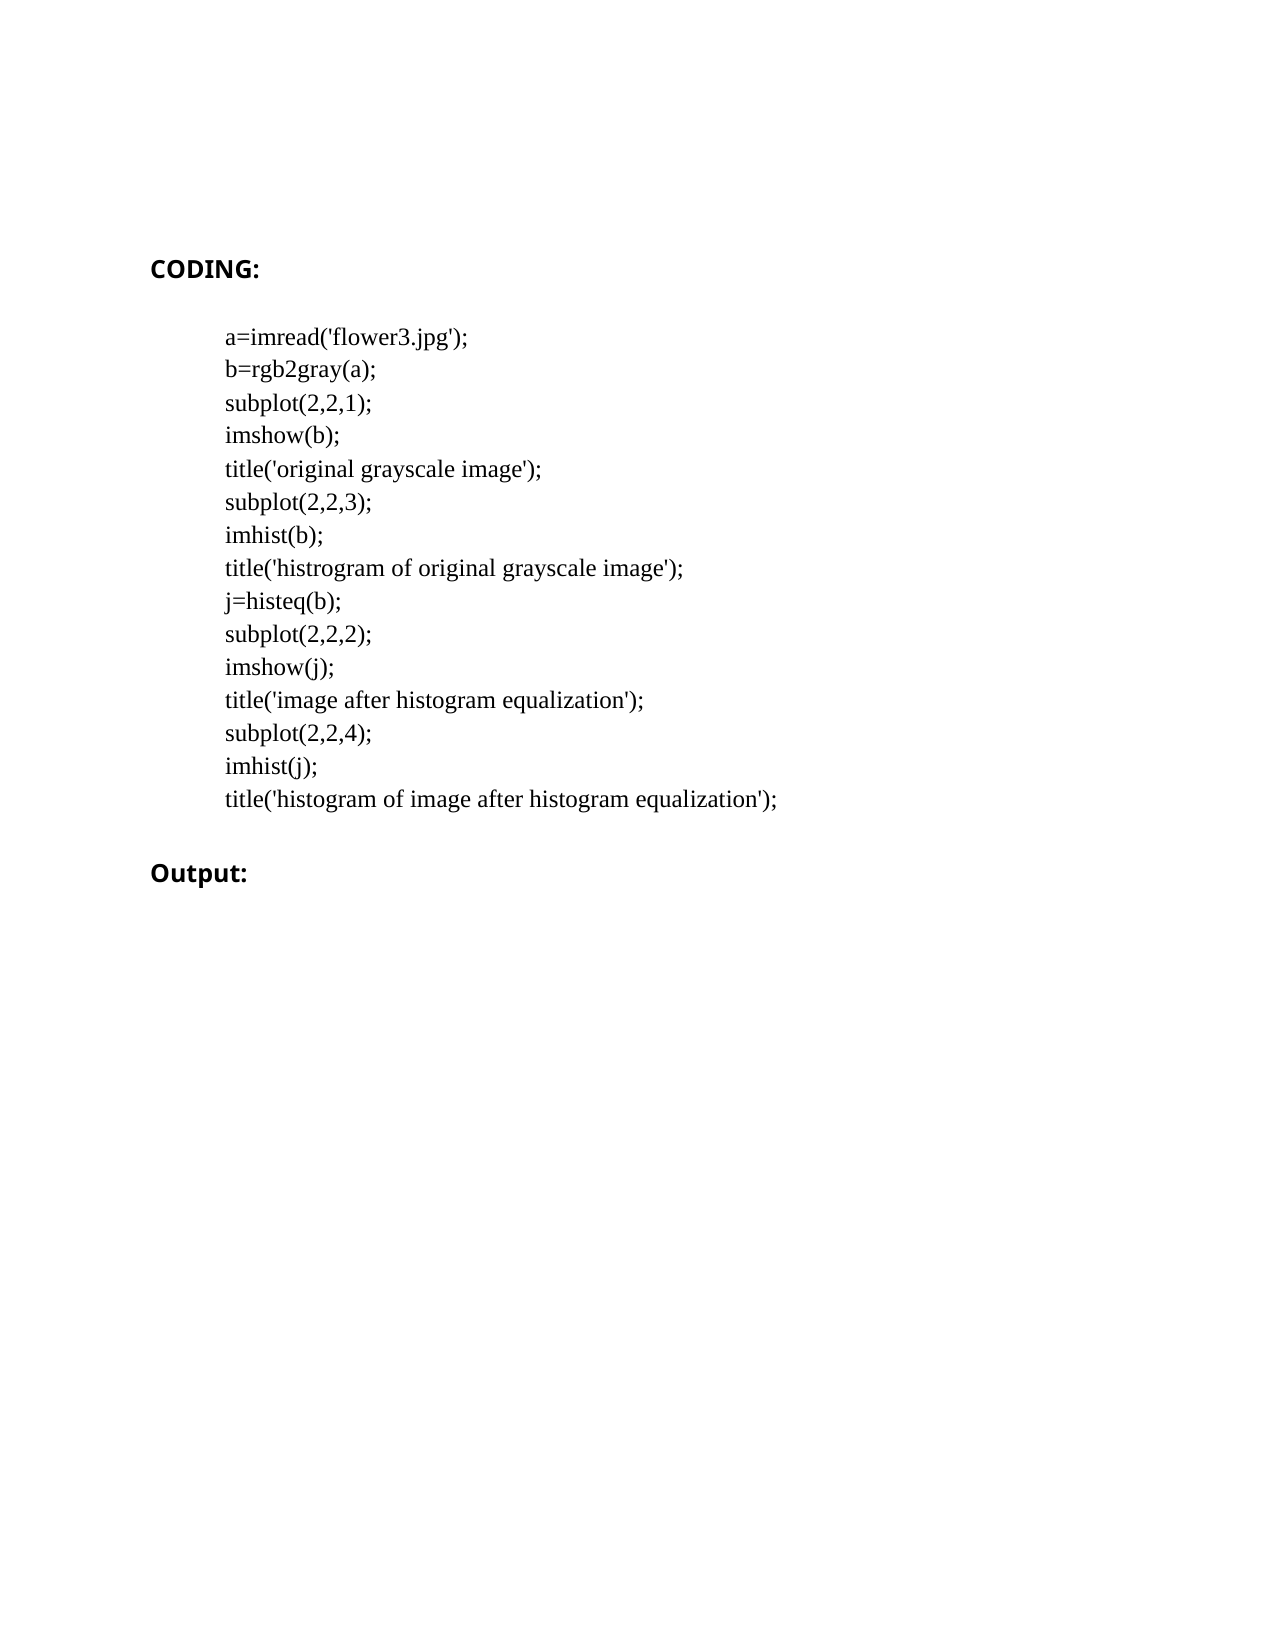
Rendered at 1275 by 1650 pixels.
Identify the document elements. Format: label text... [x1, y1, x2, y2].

text a=imread('flower3.jpg'); [225, 322, 1125, 350]
text imhist(b); [225, 520, 1125, 548]
text title('histrogram of original grayscale image'); [225, 553, 1125, 581]
text subplot(2,2,4); [225, 718, 1125, 747]
text CODING: [150, 252, 1125, 286]
text subplot(2,2,2); [225, 619, 1125, 647]
text title('histogram of image after histogram equalization'); [225, 784, 1125, 813]
text imshow(b); [225, 421, 1125, 449]
text imhist(j); [225, 751, 1125, 779]
text subplot(2,2,1); [225, 388, 1125, 416]
text title('original grayscale image'); [225, 454, 1125, 482]
text title('image after histogram equalization'); [225, 685, 1125, 713]
text b=rgb2gray(a); [225, 354, 1125, 383]
text subplot(2,2,3); [225, 487, 1125, 515]
text Output: [150, 856, 1125, 890]
text imshow(j); [225, 652, 1125, 681]
text j=histeq(b); [225, 586, 1125, 614]
